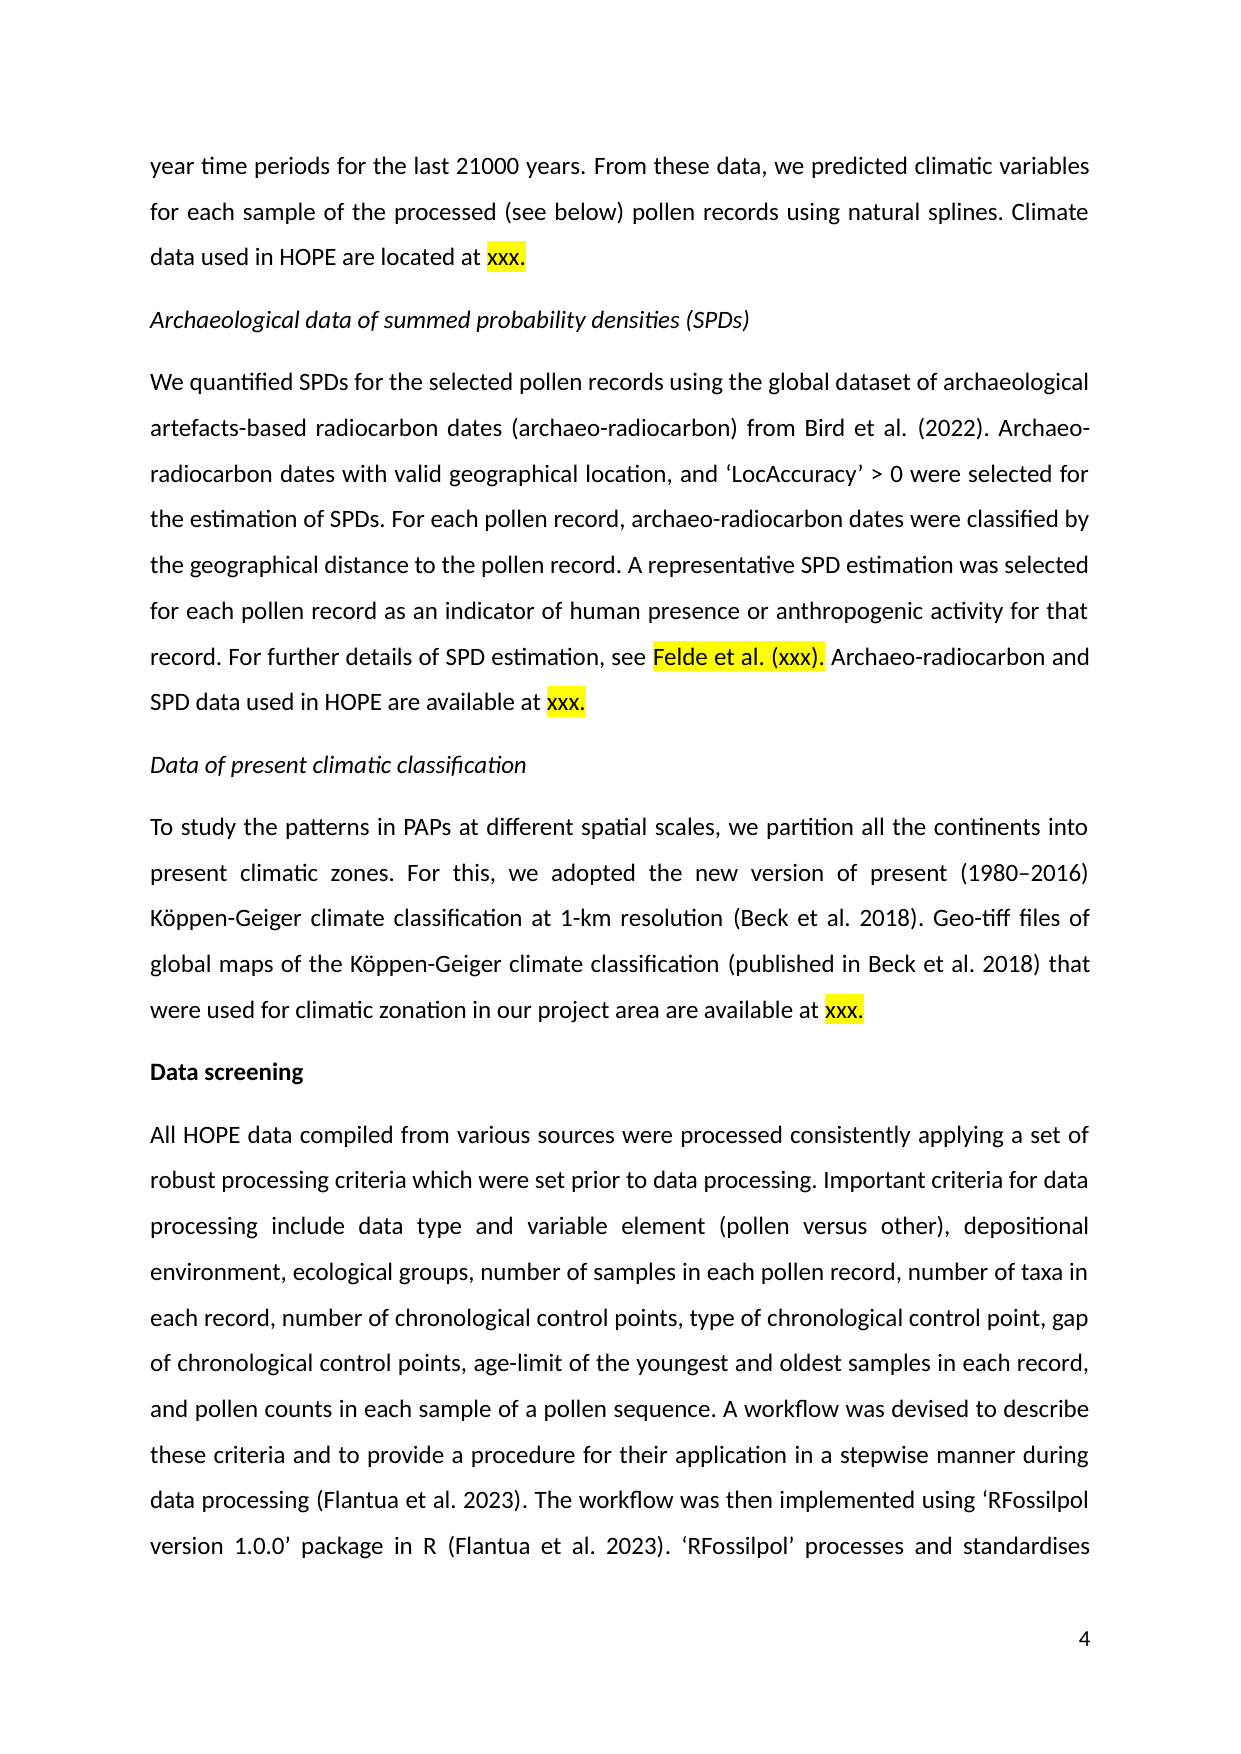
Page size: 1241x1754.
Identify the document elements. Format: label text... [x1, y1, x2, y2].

text Archaeological data of summed probability densities (SPDs) [150, 304, 1090, 334]
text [150, 150, 1090, 272]
text Data of present climatic classification [150, 749, 1090, 779]
text Data screening [150, 1056, 1090, 1087]
text We quantified SPDs for the selected pollen records using the global dataset of archaeological artefacts-based radiocarbon dates (archaeo-radiocarbon) from Bird et al. (2022). Archaeo-radiocarbon dates with valid geographical location, and ‘LocAccuracy’ > 0 were selected for the estimation of SPDs. For each pollen record, archaeo-radiocarbon dates were classified by the geographical distance to the pollen record. A representative SPD estimation was selected for each pollen record as an indicator of human presence or anthropogenic activity for that record. For further details of SPD estimation, see Felde et al. (xxx). Archaeo-radiocarbon and SPD data used in HOPE are available at xxx. [150, 366, 1090, 717]
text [150, 1119, 1090, 1561]
text To study the patterns in PAPs at different spatial scales, we partition all the continents into present climatic zones. For this, we adopted the new version of present (1980–2016) Köppen-Geiger climate classification at 1-km resolution (Beck et al. 2018). Geo-tiff files of global maps of the Köppen-Geiger climate classification (published in Beck et al. 2018) that were used for climatic zonation in our project area are available at xxx. [150, 811, 1090, 1024]
